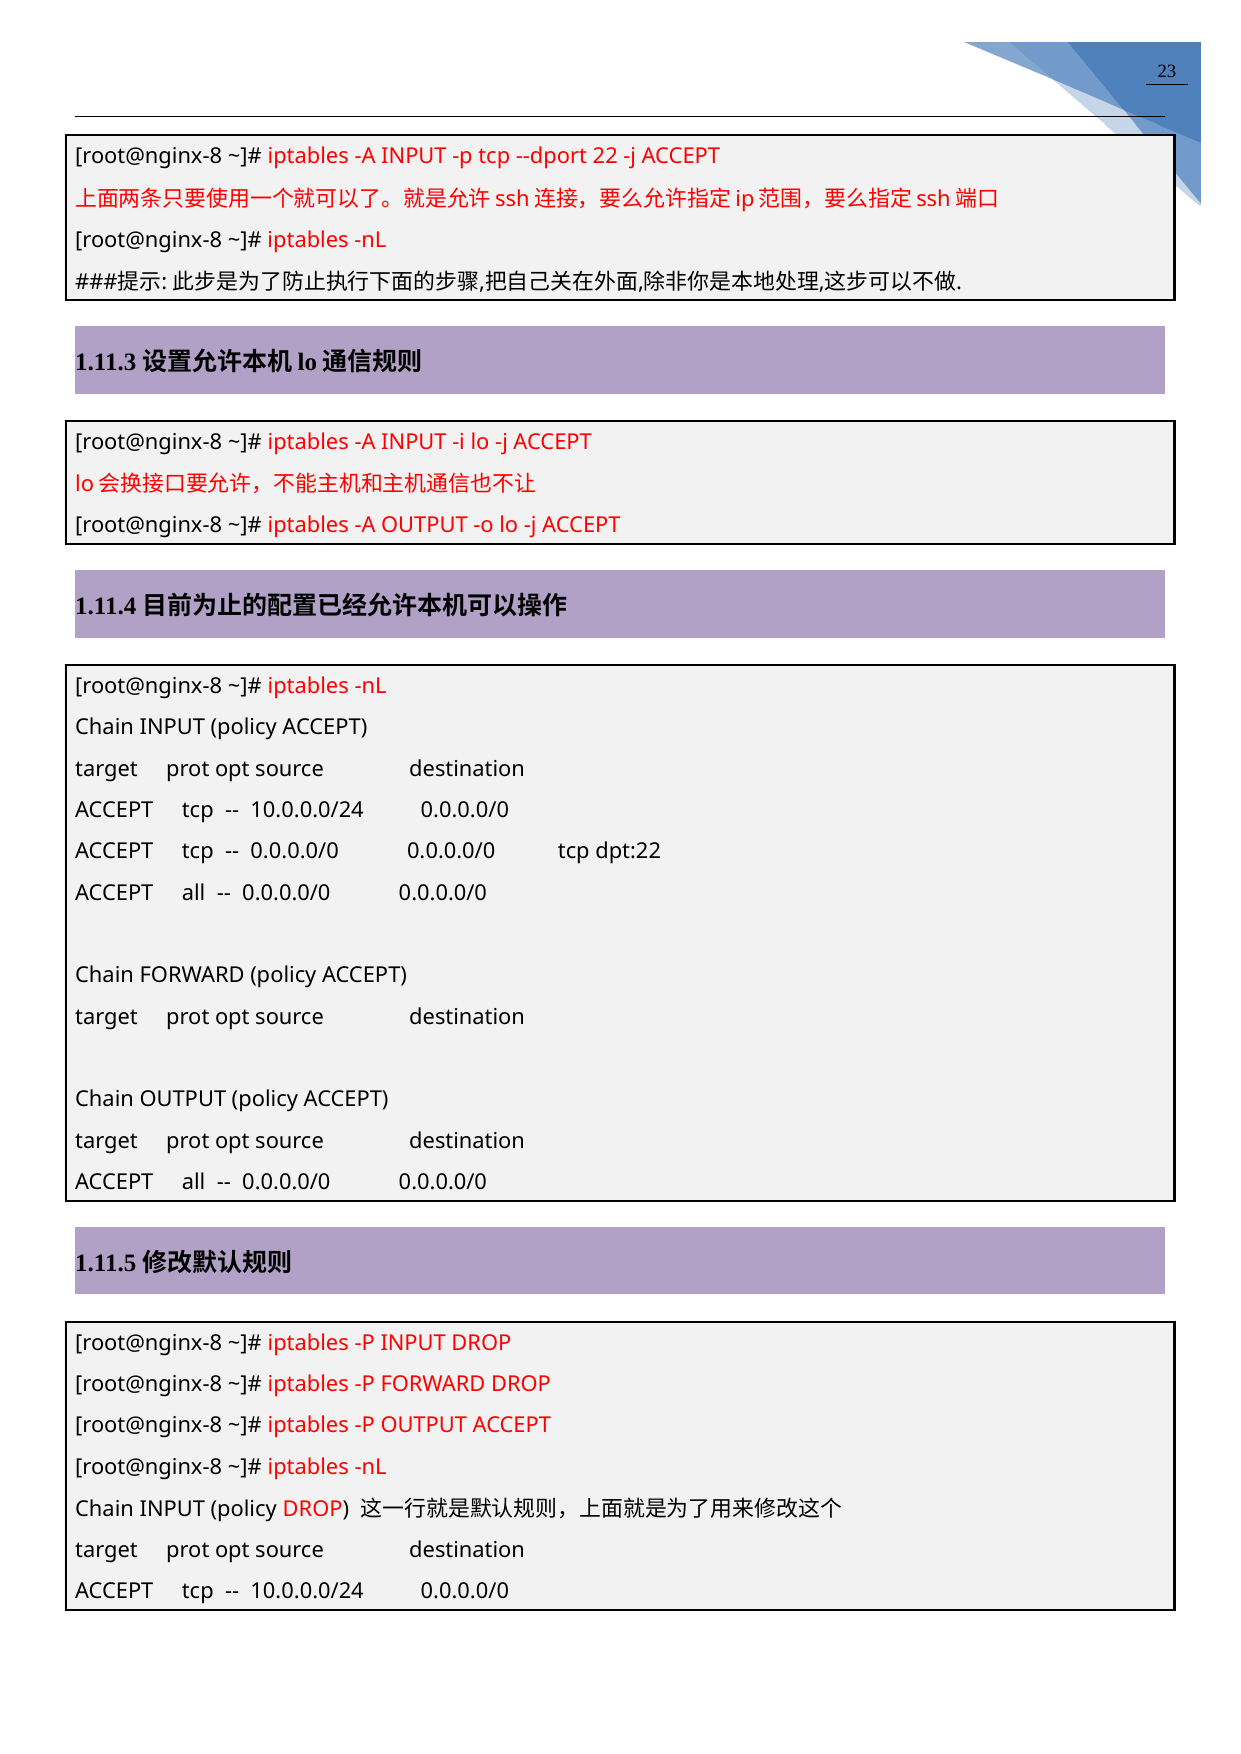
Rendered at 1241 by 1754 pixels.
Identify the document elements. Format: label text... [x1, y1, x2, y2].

subtitle 修改默认规则 [75, 1227, 1165, 1294]
text [root@nginx-8 ~]# iptables -P INPUT DROP [67, 1323, 1173, 1359]
subtitle 目前为止的配置已经允许本机可以操作 [75, 570, 1165, 638]
subtitle 设置允许本机lo通信规则 [75, 326, 1165, 394]
text [root@nginx-8 ~]# iptables -nL [67, 1444, 1173, 1483]
text [root@nginx-8 ~]# iptables -nL [67, 666, 1173, 702]
text [root@nginx-8 ~]# iptables -A OUTPUT -o lo -j ACCEPT [67, 503, 1173, 543]
text ACCEPT tcp -- 10.0.0.0/24 0.0.0.0/0 [67, 788, 1173, 826]
text ACCEPT tcp -- 0.0.0.0/0 0.0.0.0/0 tcp dpt:22 [67, 829, 1173, 867]
text 上面两条只要使用一个就可以了。就是允许ssh连接，要么允许指定ip范围，要么指定ssh端口 [67, 175, 1173, 213]
text [root@nginx-8 ~]# iptables -P OUTPUT ACCEPT [67, 1403, 1173, 1441]
text [root@nginx-8 ~]# iptables -nL [67, 217, 1173, 255]
text lo会换接口要允许，不能主机和主机通信也不让 [67, 461, 1173, 499]
text ACCEPT all -- 0.0.0.0/0 0.0.0.0/0 [67, 1160, 1173, 1200]
text [root@nginx-8 ~]# iptables -A INPUT -i lo -j ACCEPT [67, 422, 1173, 458]
text Chain INPUT (policy ACCEPT) [67, 705, 1173, 743]
text target prot opt source destination [67, 994, 1173, 1033]
text Chain FORWARD (policy ACCEPT) [67, 953, 1173, 991]
text target prot opt source destination [67, 1118, 1173, 1157]
text [root@nginx-8 ~]# iptables -A INPUT -p tcp --dport 22 -j ACCEPT [67, 136, 1173, 172]
text Chain OUTPUT (policy ACCEPT) [67, 1077, 1173, 1115]
text target prot opt source destination [67, 746, 1173, 784]
picture [963, 42, 1201, 206]
text ACCEPT tcp -- 10.0.0.0/24 0.0.0.0/0 [67, 1569, 1173, 1609]
text ACCEPT all -- 0.0.0.0/0 0.0.0.0/0 [67, 870, 1173, 908]
text Chain INPUT (policy DROP) 这一行就是默认规则，上面就是为了用来修改这个 [67, 1486, 1173, 1524]
text target prot opt source destination [67, 1528, 1173, 1566]
text [root@nginx-8 ~]# iptables -P FORWARD DROP [67, 1362, 1173, 1400]
text ###提示: 此步是为了防止执行下面的步骤,把自己关在外面,除非你是本地处理,这步可以不做. [67, 259, 1173, 299]
